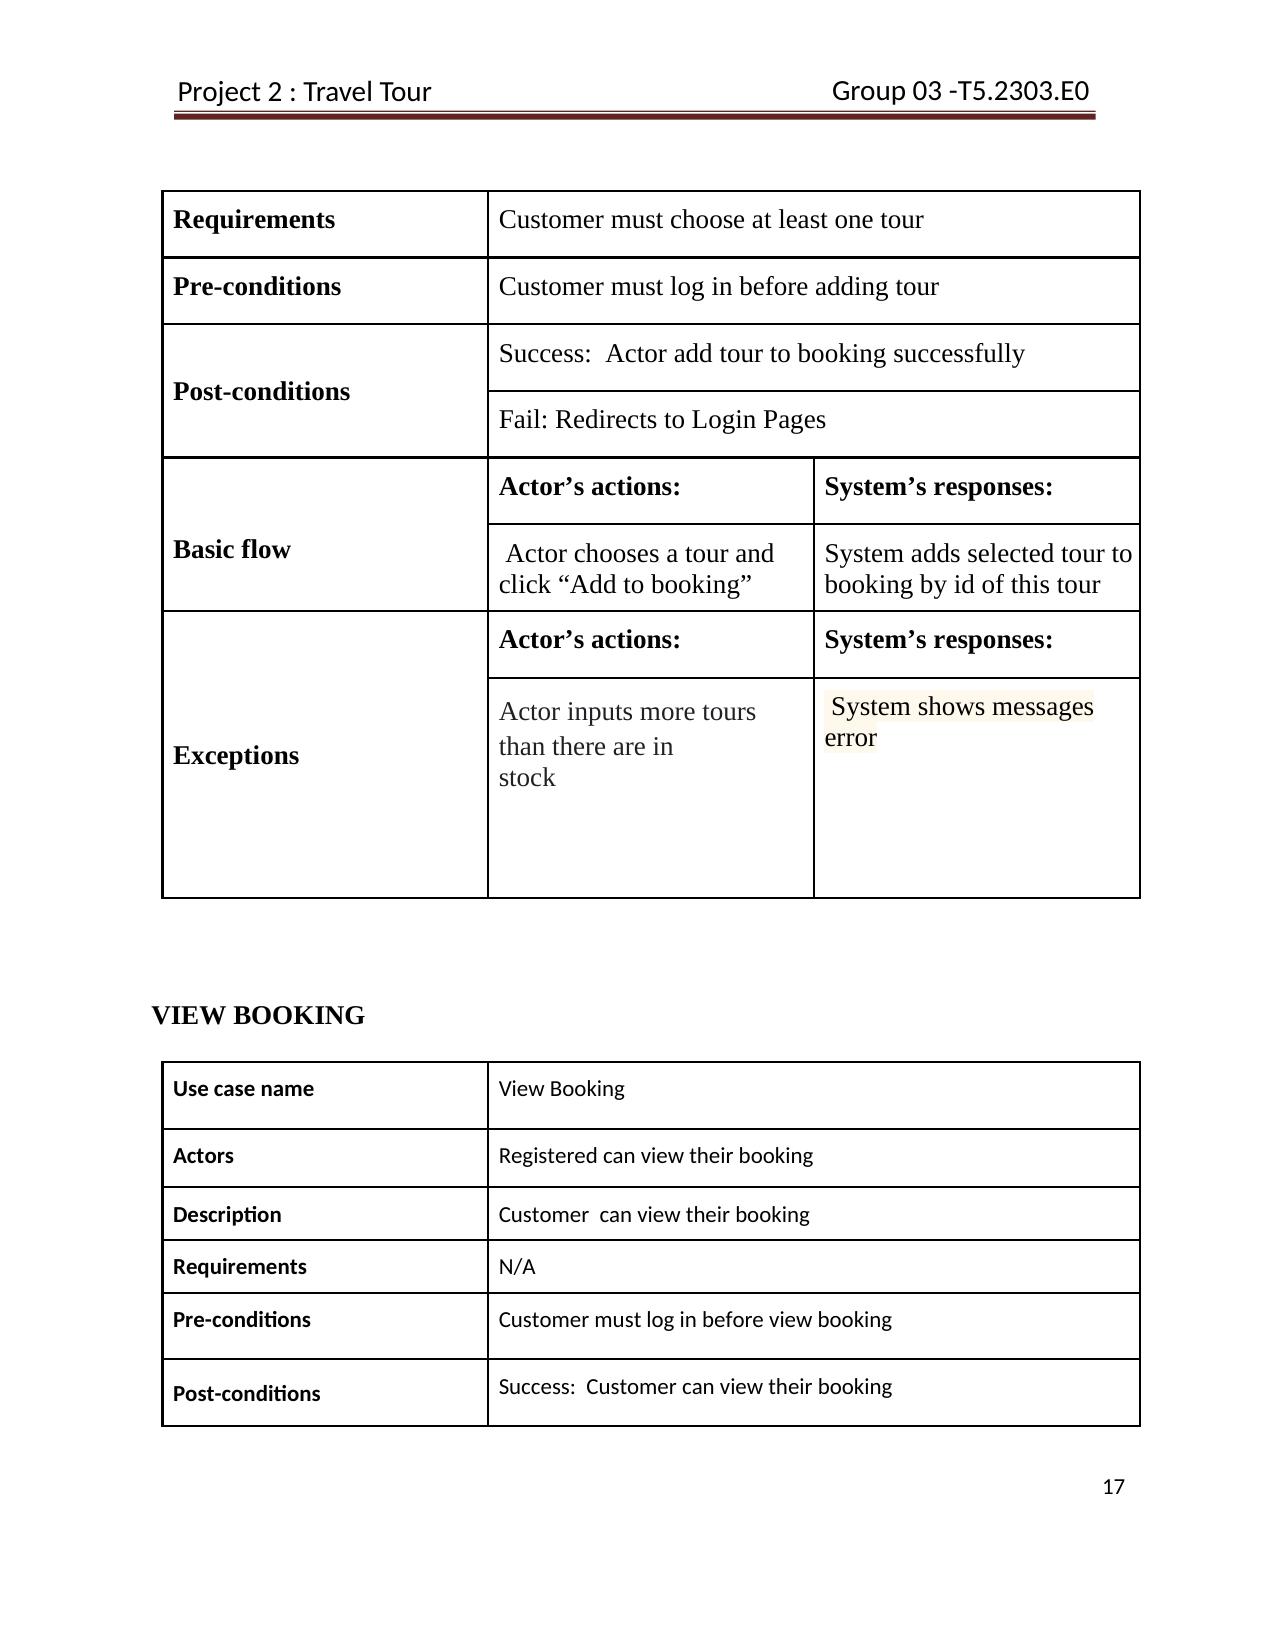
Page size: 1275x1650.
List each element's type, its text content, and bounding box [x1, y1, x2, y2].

table_cell Success: Actor add tour to booking successfully [489, 325, 1139, 390]
table_cell [489, 679, 813, 897]
table_cell Pre-conditions [164, 1294, 487, 1358]
table_cell Description [164, 1188, 487, 1239]
table_cell Actor chooses a tour and click “Add to booking” [489, 525, 813, 610]
table_cell Basic flow [164, 459, 487, 610]
table_cell Pre-conditions [164, 259, 487, 323]
table_cell Actor’s actions: [489, 612, 813, 677]
table_cell Post-conditions [164, 325, 487, 456]
table_cell Customer must choose at least one tour [489, 192, 1139, 256]
table_cell System adds selected tour to booking by id of this tour [815, 525, 1139, 610]
table_cell Actor’s actions: [489, 459, 813, 523]
table_cell System shows messages error [815, 679, 1139, 897]
table_cell Customer must log in before view booking [489, 1294, 1139, 1358]
table_cell Exceptions [164, 612, 487, 897]
table_cell Registered can view their booking [489, 1130, 1139, 1186]
table_cell System’s responses: [815, 459, 1139, 523]
table_cell Fail: Redirects to Login Pages [489, 392, 1139, 456]
table_cell N/A [489, 1241, 1139, 1292]
table_header View Booking [489, 1063, 1139, 1127]
table_cell Success: Customer can view their booking [489, 1360, 1139, 1425]
table_cell Customer can view their booking [489, 1188, 1139, 1239]
subtitle VIEW BOOKING [151, 999, 439, 1031]
table_header Use case name [164, 1063, 487, 1127]
table_cell Actors [164, 1130, 487, 1186]
table_cell Customer must log in before adding tour [489, 259, 1139, 323]
table_cell Requirements [164, 192, 487, 256]
table_cell Requirements [164, 1241, 487, 1292]
table_cell Post-conditions [164, 1360, 487, 1425]
table_cell System’s responses: [815, 612, 1139, 677]
